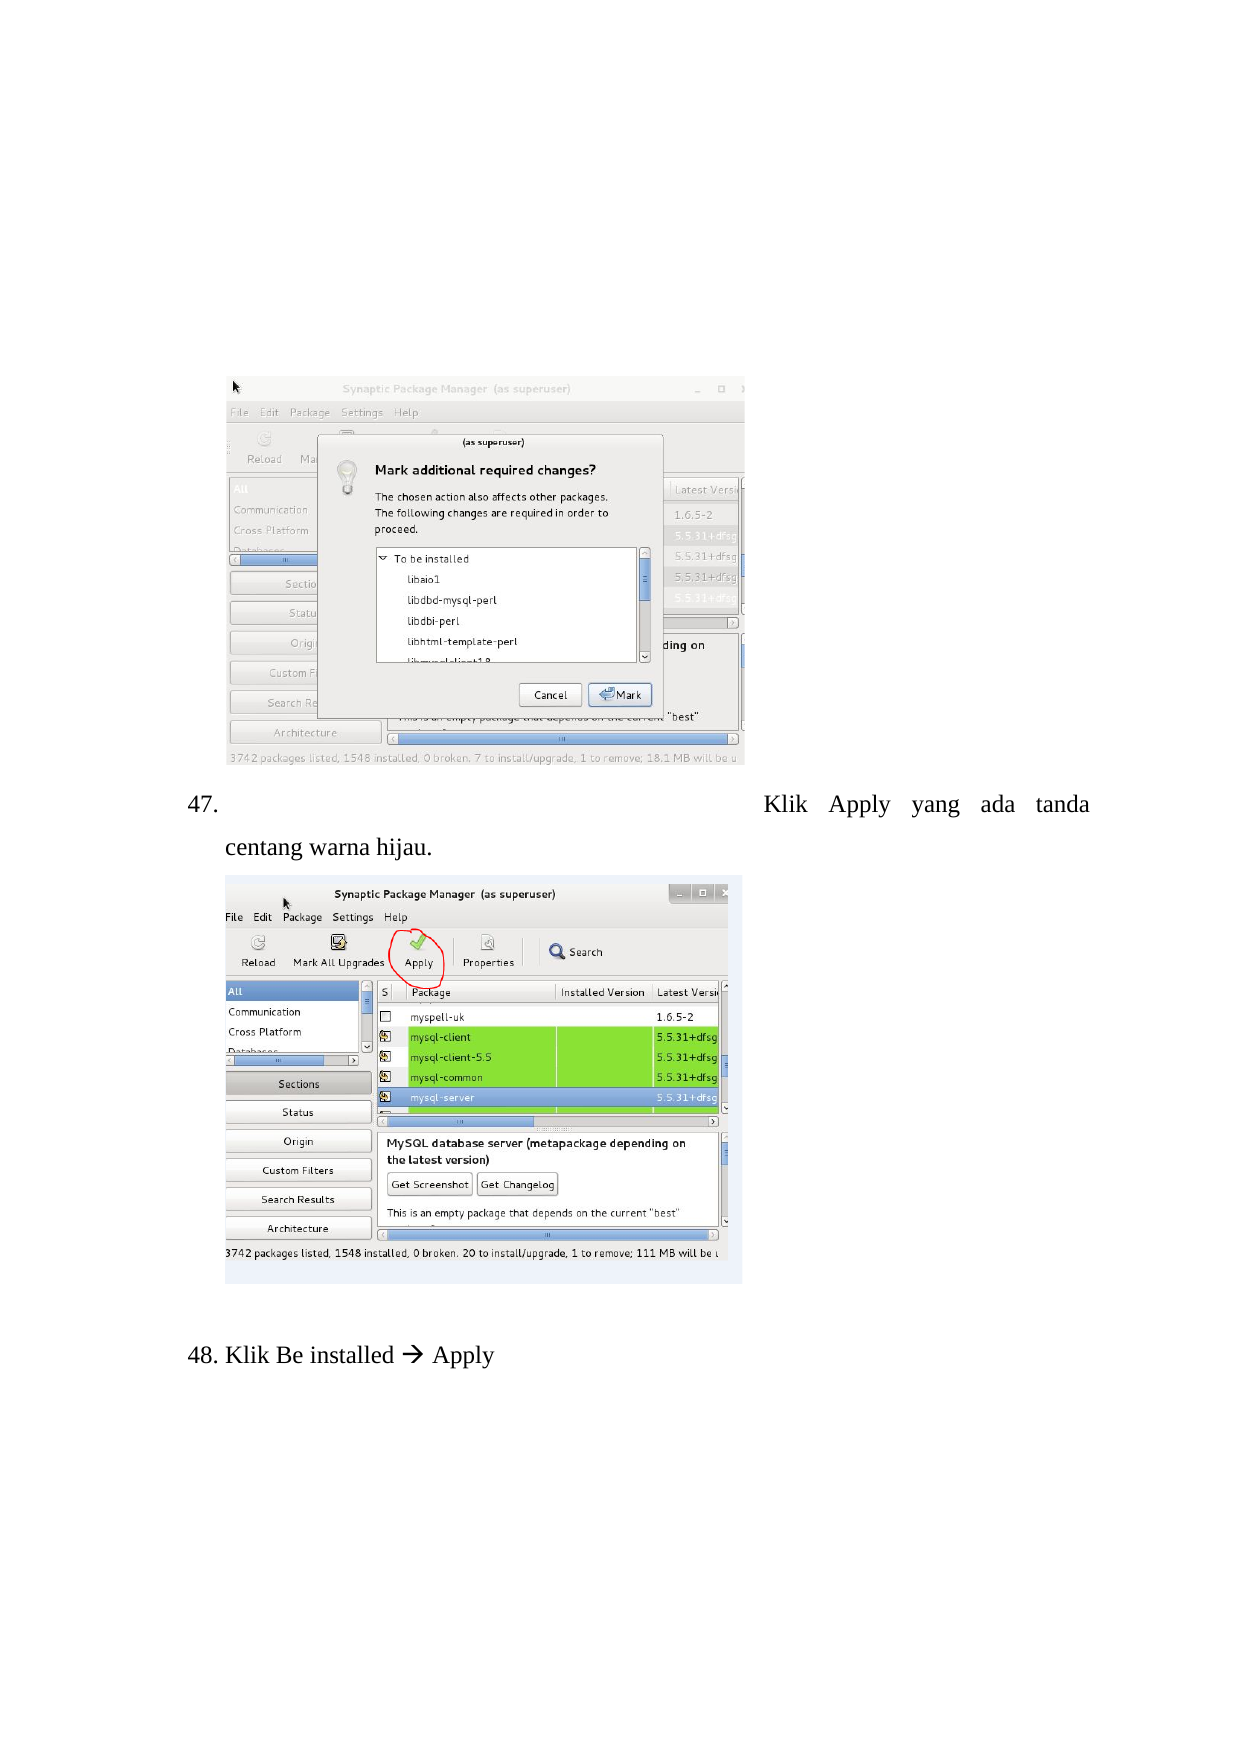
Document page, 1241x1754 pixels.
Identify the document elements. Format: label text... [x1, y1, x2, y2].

list Klik Apply yang ada tanda centang warna hijau. [187, 789, 1090, 861]
list Klik Be installed Apply [187, 1340, 1090, 1369]
picture [225, 376, 744, 764]
picture [225, 875, 743, 1284]
